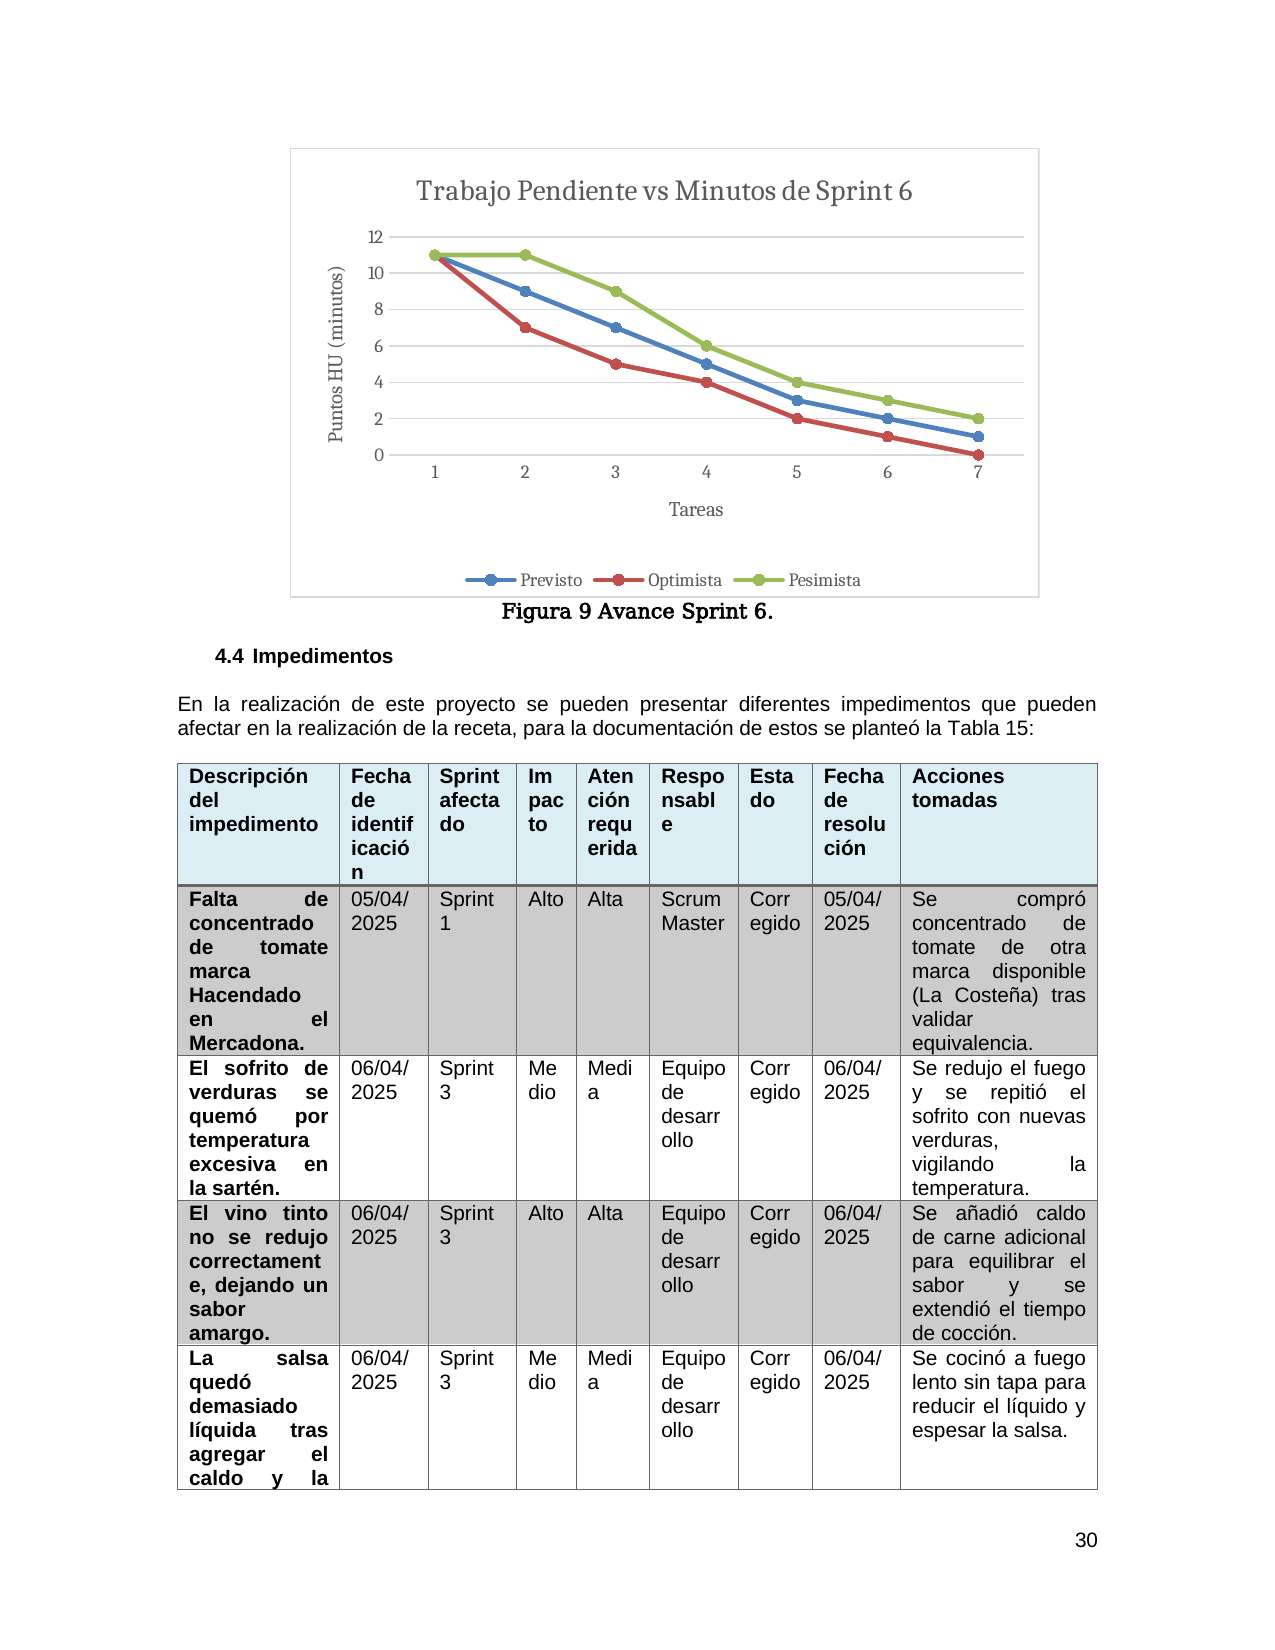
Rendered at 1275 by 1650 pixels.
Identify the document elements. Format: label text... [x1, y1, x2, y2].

table_cell Medio [517, 1346, 576, 1489]
table_cell Sprint 1 [429, 887, 516, 1055]
table_cell Sprint 3 [429, 1201, 516, 1344]
table_cell Corregido [739, 887, 812, 1055]
table_header Fecha de identificación [340, 764, 428, 884]
table_cell 06/04/2025 [813, 1056, 900, 1200]
table_cell Equipo de desarrollo [650, 1201, 738, 1344]
text En la realización de este proyecto se pueden presentar diferentes impedimentos que pueden afectar en la realización de la receta, para la documentación de estos se planteó la Tabla 15: [177, 691, 1098, 739]
table_cell 06/04/2025 [340, 1346, 428, 1489]
table_header Fecha de resolución [813, 764, 900, 884]
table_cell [178, 1346, 339, 1489]
table_cell Sprint 3 [429, 1056, 516, 1200]
table_cell Alta [577, 887, 649, 1055]
text Figura 9 Avance Sprint 6. [177, 598, 1098, 623]
table_cell Se compró concentrado de tomate de otra marca disponible (La Costeña) tras validar equivalencia. [901, 887, 1097, 1055]
table_cell Media [577, 1056, 649, 1200]
table_cell El sofrito de verduras se quemó por temperatura excesiva en la sartén. [178, 1056, 339, 1200]
table_cell Se añadió caldo de carne adicional para equilibrar el sabor y se extendió el tiempo de cocción. [901, 1201, 1097, 1344]
table_cell Medio [517, 1056, 576, 1200]
table_cell Falta de concentrado de tomate marca Hacendado en el Mercadona. [178, 887, 339, 1055]
table_header Responsabl e [650, 764, 738, 884]
table_header Impacto [517, 764, 576, 884]
table_cell 05/04/2025 [340, 887, 428, 1055]
table_cell Scrum Master [650, 887, 738, 1055]
table_cell 06/04/2025 [813, 1346, 900, 1489]
table_cell 06/04/2025 [813, 1201, 900, 1344]
table_cell 05/04/2025 [813, 887, 900, 1055]
table_header Descripción del impedimento [178, 764, 339, 884]
table_header Acciones tomadas [901, 764, 1097, 884]
table_cell 06/04/2025 [340, 1201, 428, 1344]
table_header Estado [739, 764, 812, 884]
table_cell Corregido [739, 1346, 812, 1489]
table_cell Corregido [739, 1056, 812, 1200]
table_cell Se redujo el fuego y se repitió el sofrito con nuevas verduras, vigilando la temperatura. [901, 1056, 1097, 1200]
subtitle Impedimentos [215, 643, 1098, 667]
table_cell 06/04/2025 [340, 1056, 428, 1200]
table_cell Corregido [739, 1201, 812, 1344]
table_header Sprint afectado [429, 764, 516, 884]
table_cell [650, 1346, 738, 1489]
table_cell Alta [577, 1201, 649, 1344]
table_header Atención requerida [577, 764, 649, 884]
table_cell Media [577, 1346, 649, 1489]
table_cell Alto [517, 887, 576, 1055]
table_cell Alto [517, 1201, 576, 1344]
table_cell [901, 1346, 1097, 1489]
table_cell El vino tinto no se redujo correctamente, dejando un sabor amargo. [178, 1201, 339, 1344]
table_cell Sprint 3 [429, 1346, 516, 1489]
table_cell Equipo de desarrollo [650, 1056, 738, 1200]
